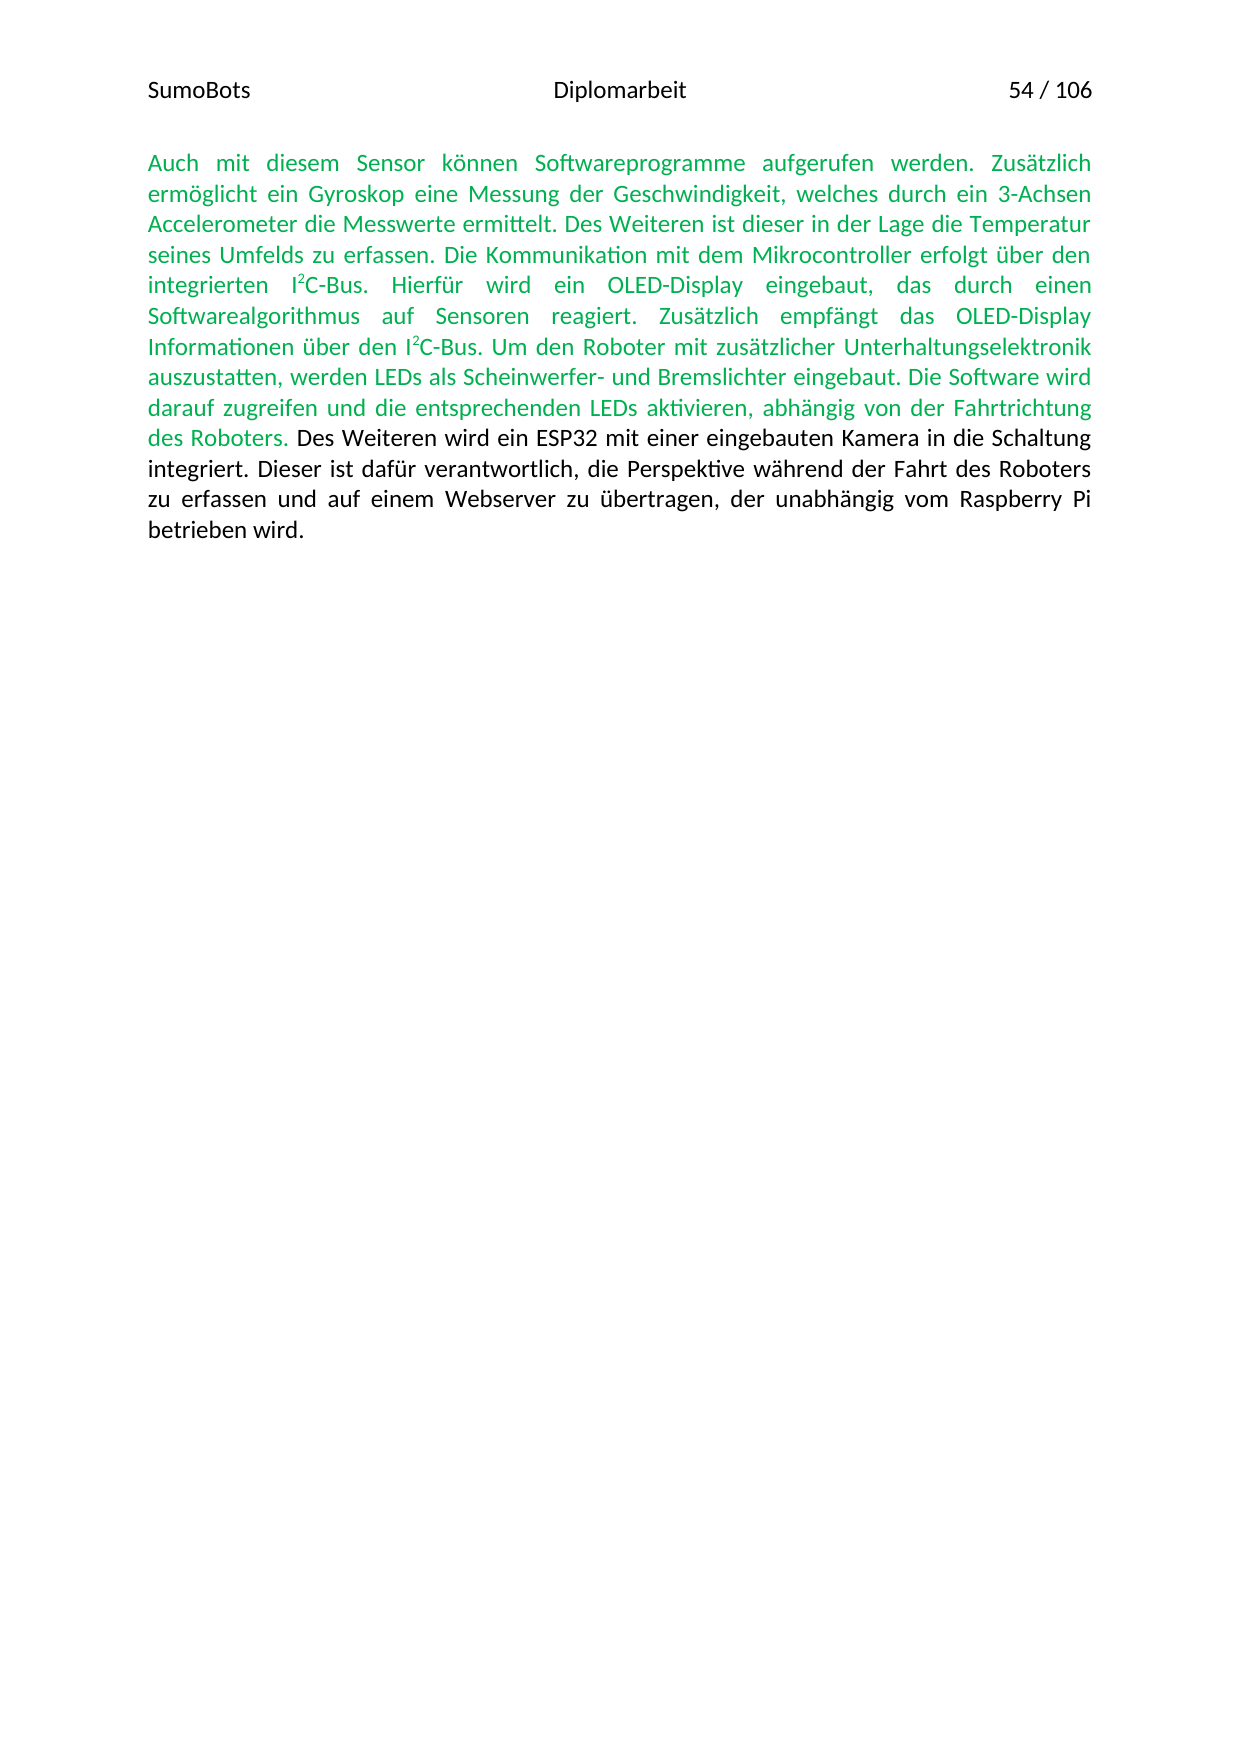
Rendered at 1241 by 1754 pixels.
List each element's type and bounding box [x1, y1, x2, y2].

text [148, 148, 1093, 544]
